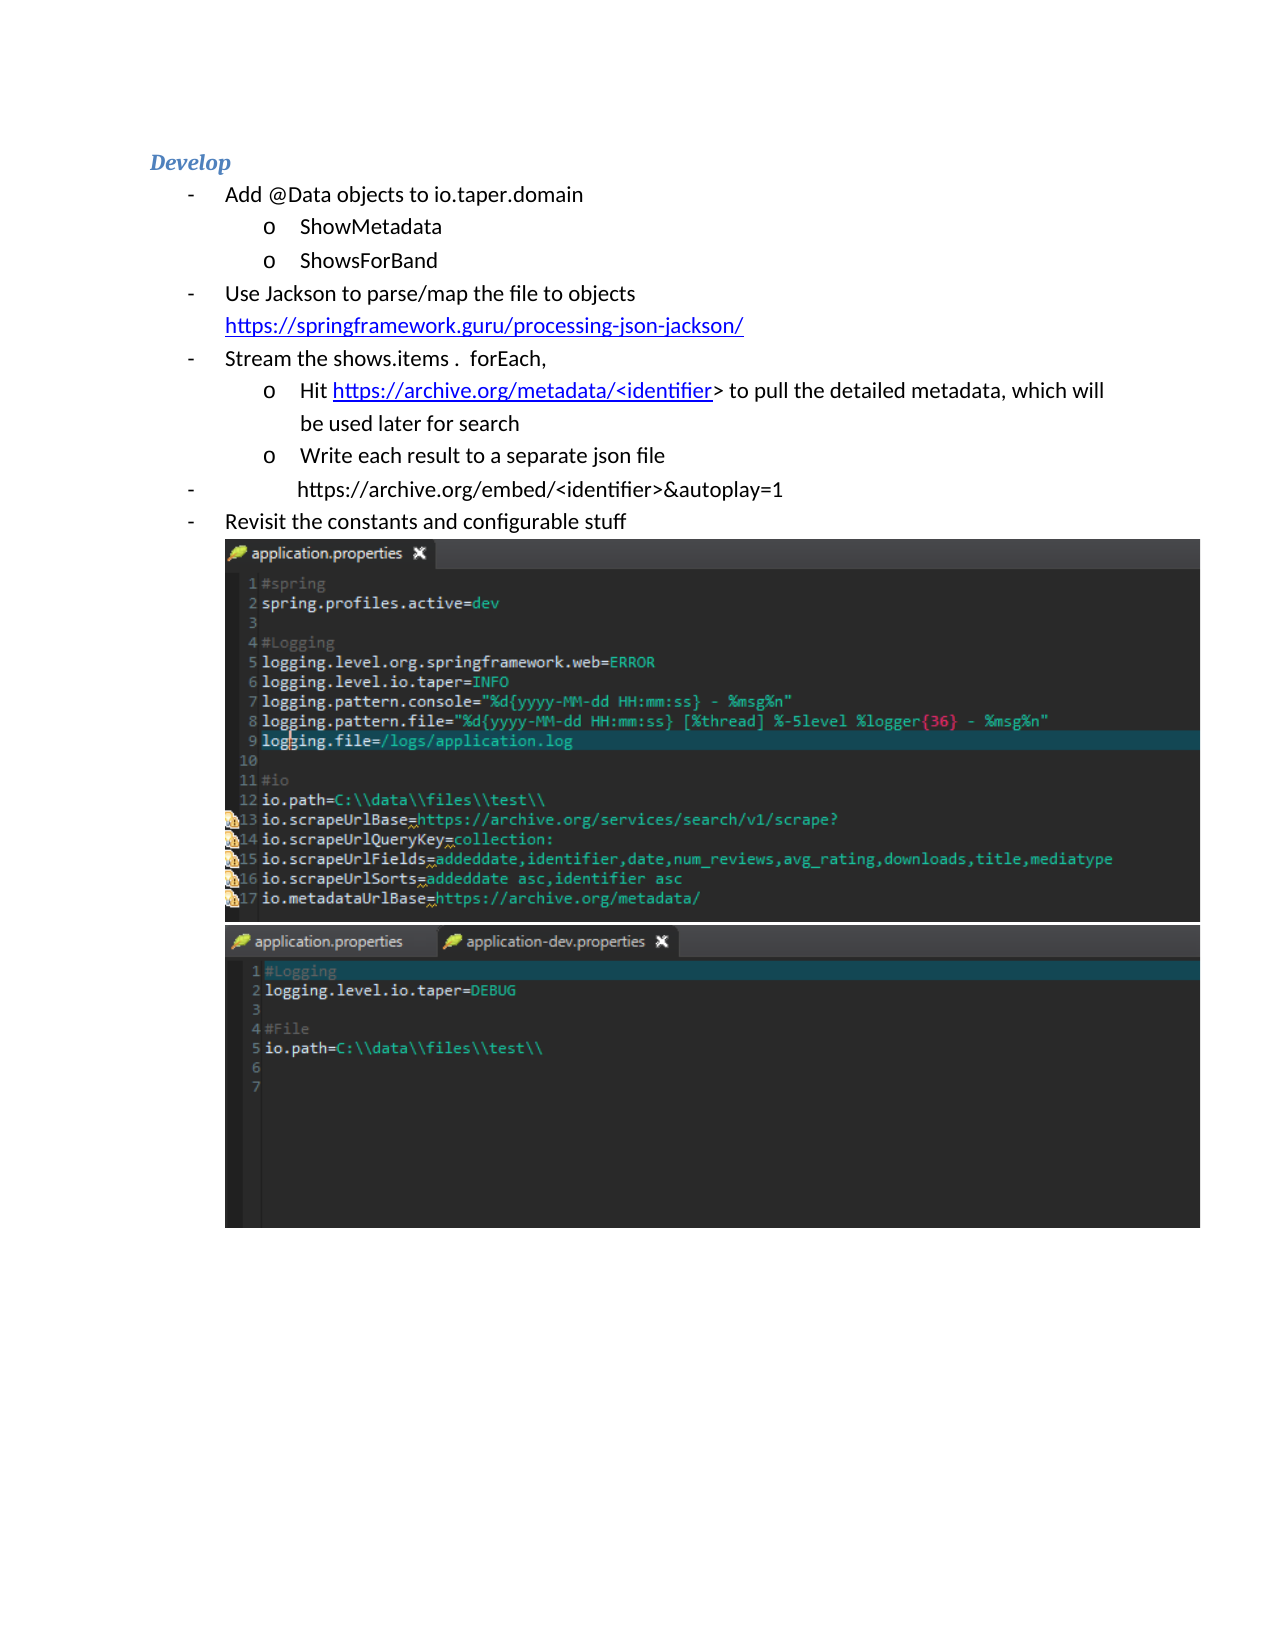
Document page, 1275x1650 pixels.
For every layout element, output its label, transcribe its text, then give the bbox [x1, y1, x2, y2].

list Use Jackson to parse/map the file to objects [187, 279, 1125, 307]
list Hit https://archive.org/metadata/<identifier> to pull the detailed metadata, which will be used later for search [262, 376, 1125, 437]
list Write each result to a separate json file [262, 442, 1125, 471]
subtitle Develop [150, 150, 1125, 176]
picture [225, 925, 1200, 1228]
list https://springframework.guru/processing-json-jackson/ [225, 312, 1125, 340]
list ShowMetadata [262, 212, 1125, 242]
list ShowsForBand [262, 246, 1125, 275]
picture [225, 539, 1200, 922]
list Add @Data objects to io.taper.domain [187, 180, 1125, 208]
list Stream the shows.items . forEach, [187, 344, 1125, 372]
list https://archive.org/embed/<identifier>&autoplay=1 [187, 475, 1125, 503]
list Revisit the constants and configurable stuff [187, 507, 1125, 535]
